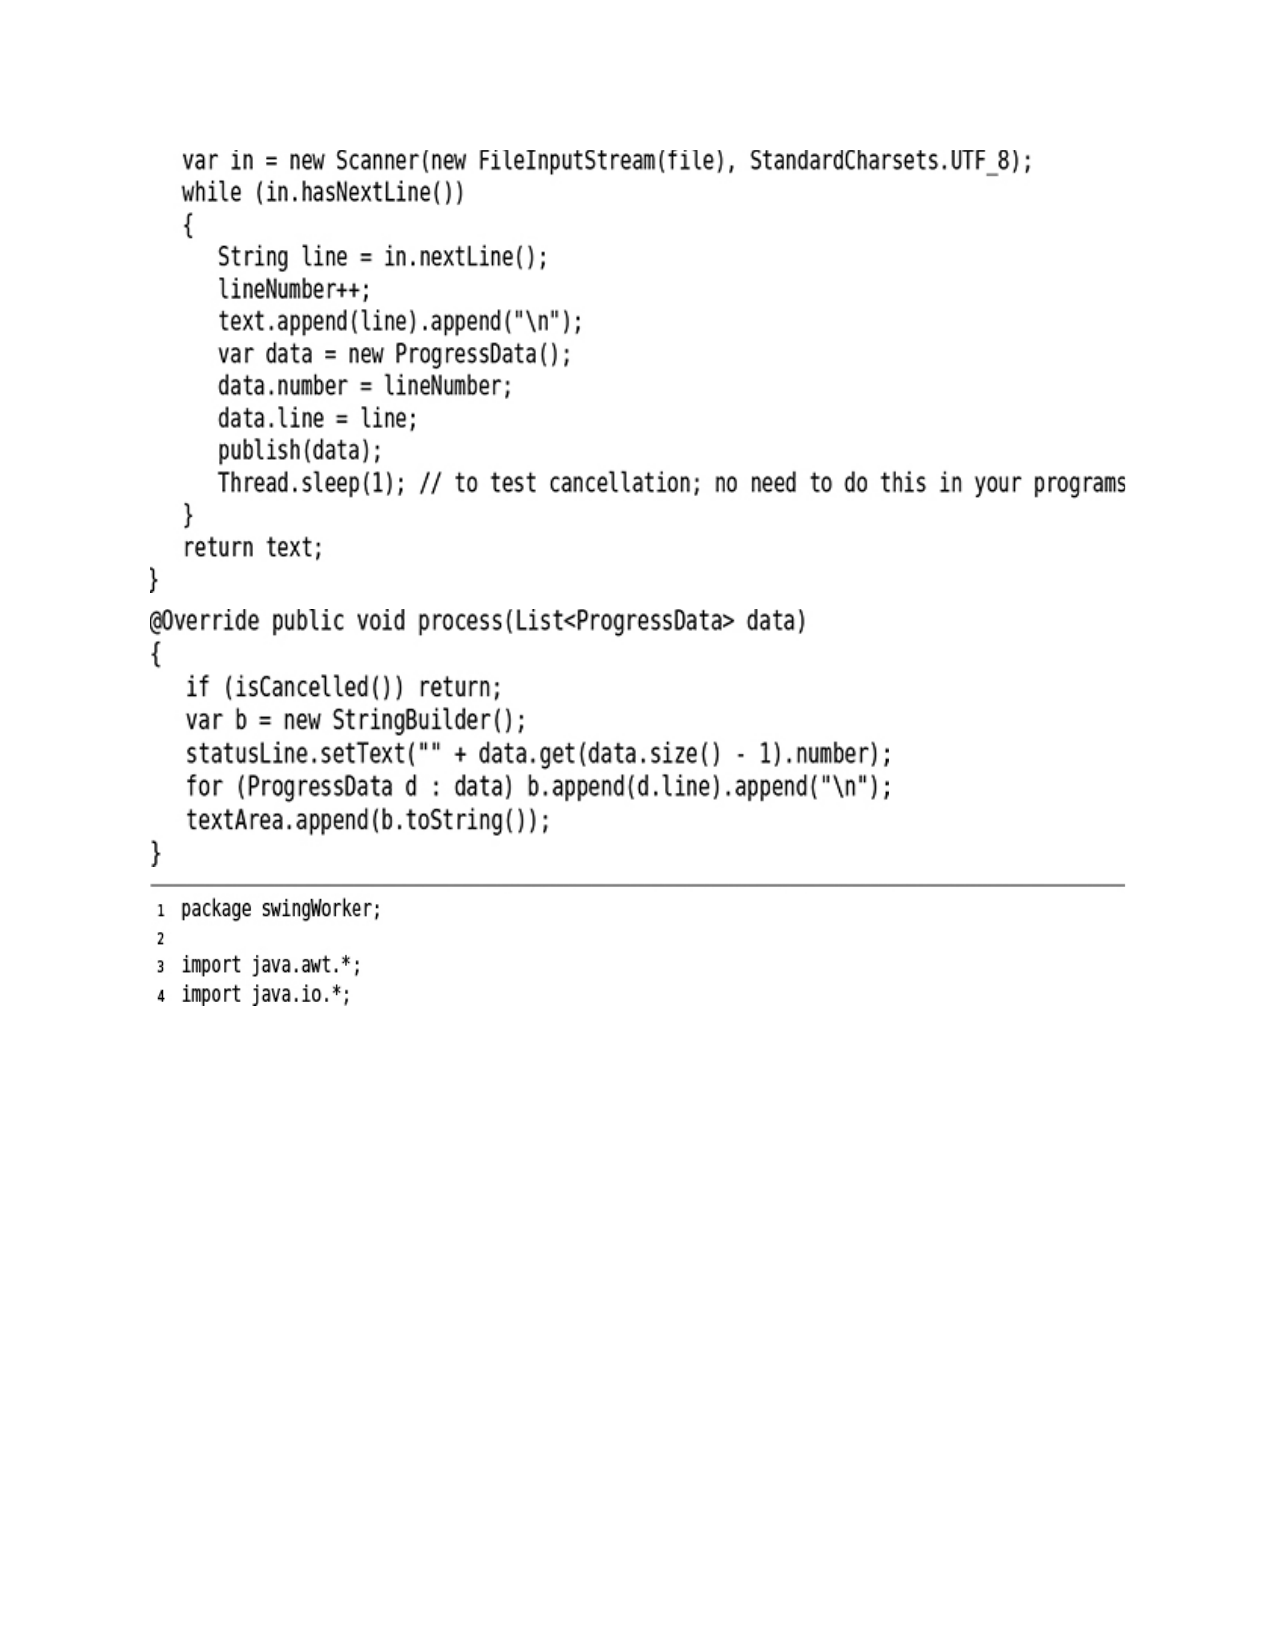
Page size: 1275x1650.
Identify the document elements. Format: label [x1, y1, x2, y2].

picture [150, 609, 889, 867]
picture [150, 883, 1125, 1006]
picture [150, 150, 1125, 593]
